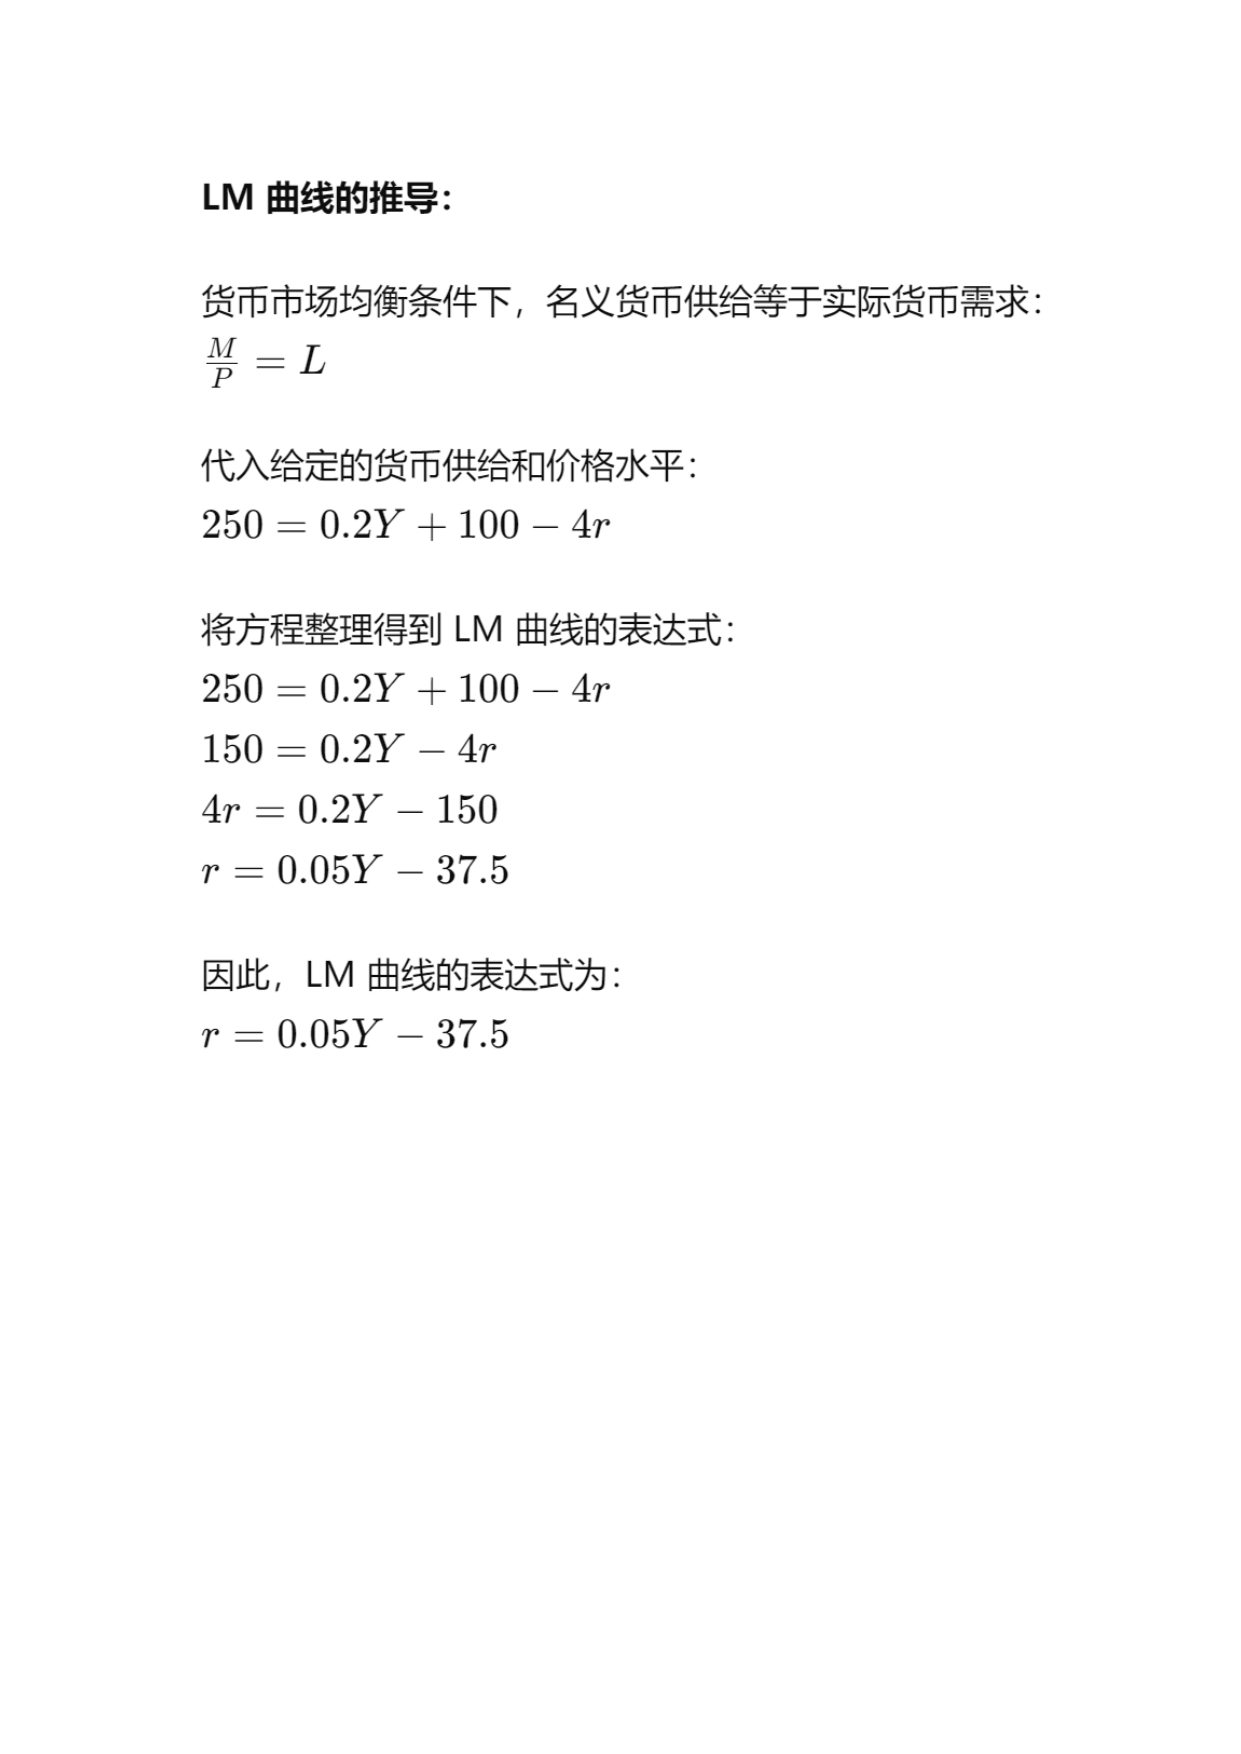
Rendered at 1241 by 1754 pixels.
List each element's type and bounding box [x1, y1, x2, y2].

picture [187, 162, 1053, 1071]
